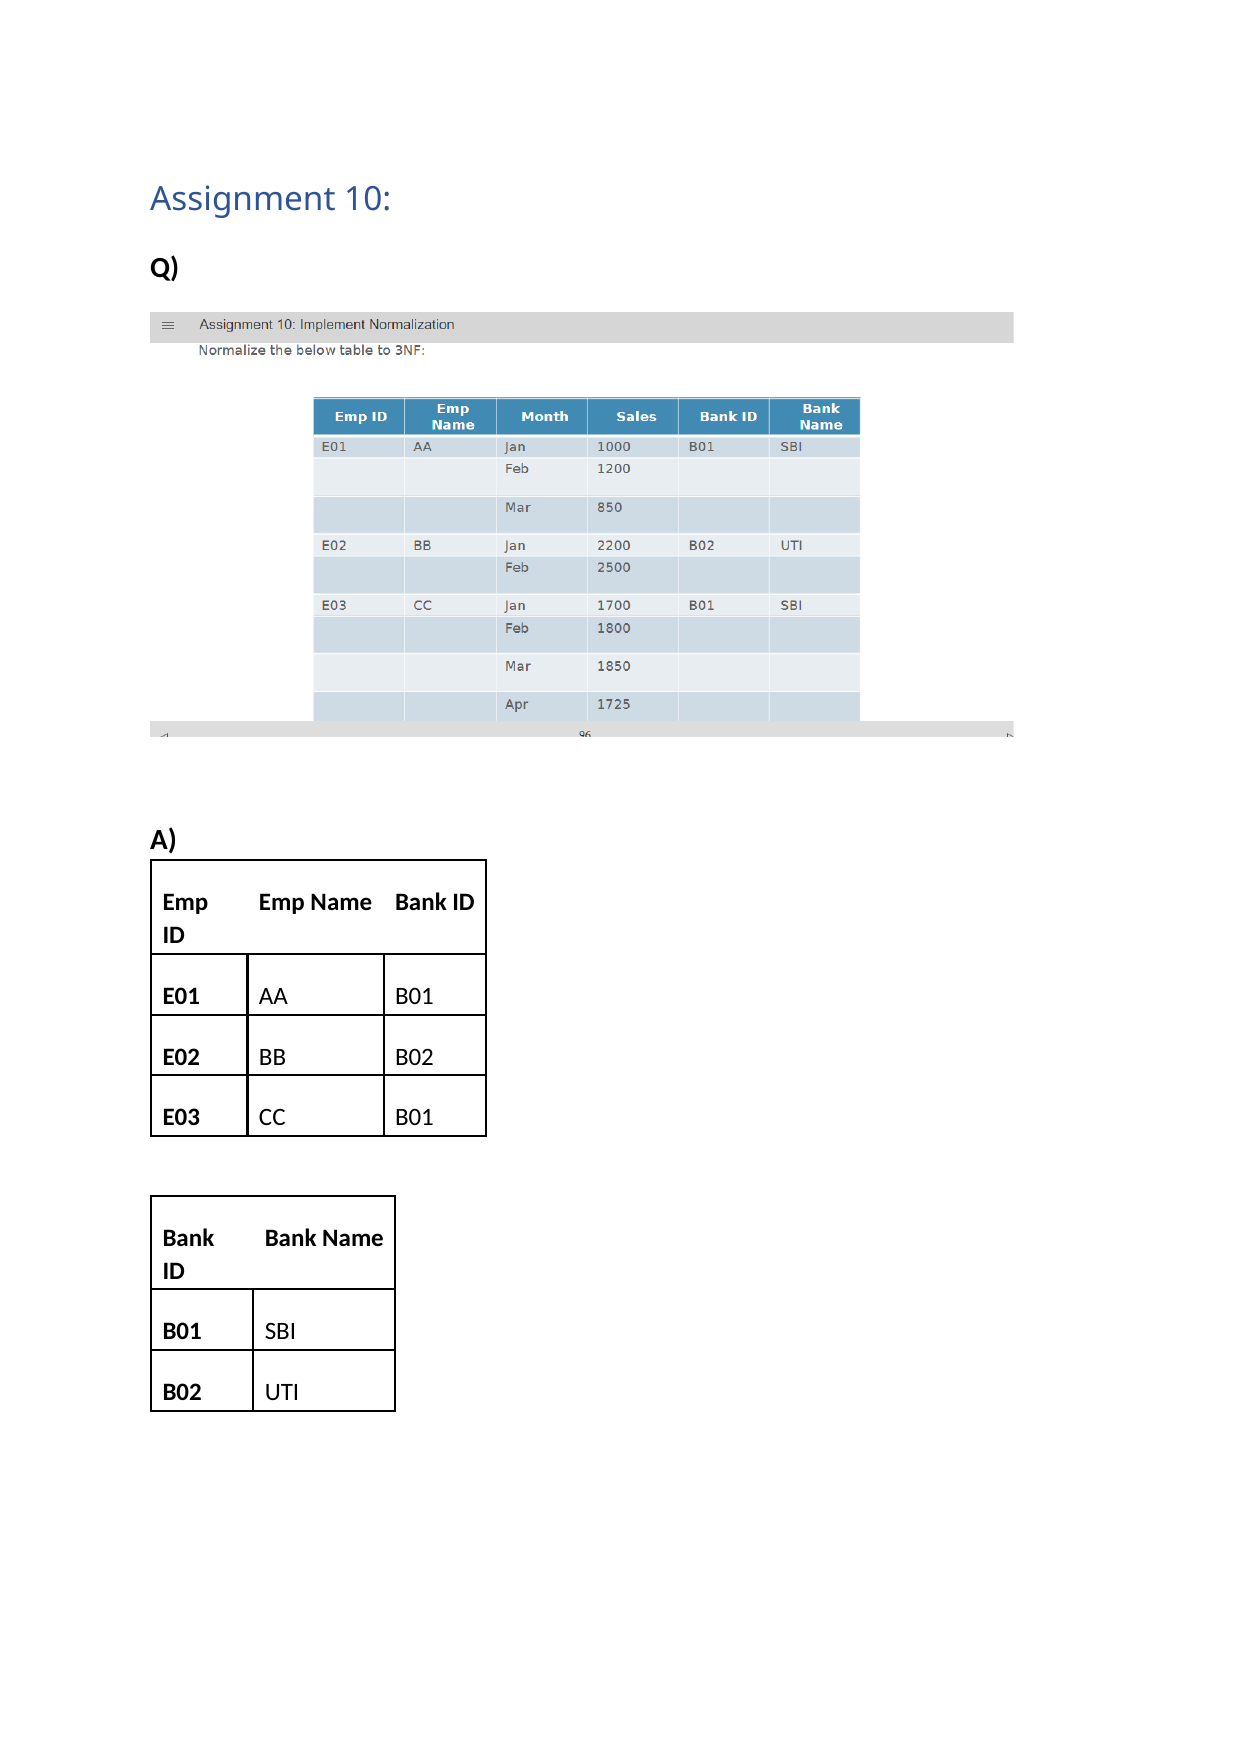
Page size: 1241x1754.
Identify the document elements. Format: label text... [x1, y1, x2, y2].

subtitle A) [150, 821, 1090, 857]
table_header Emp ID [152, 861, 247, 953]
table_cell B02 [385, 1016, 485, 1074]
subtitle Q) [150, 249, 1090, 284]
table_cell E02 [152, 1016, 246, 1074]
table_header Bank ID [384, 861, 485, 953]
picture [150, 312, 1014, 737]
table_cell B01 [385, 955, 485, 1013]
table_header Bank ID [152, 1197, 253, 1288]
table_cell BB [249, 1016, 383, 1074]
table_header Emp Name [248, 861, 383, 953]
table_cell AA [249, 955, 383, 1013]
table_header Bank Name [253, 1197, 394, 1288]
table_cell B01 [385, 1076, 485, 1135]
subtitle Assignment 10: [150, 175, 1090, 220]
table_cell E01 [152, 955, 246, 1013]
table_cell CC [249, 1076, 383, 1135]
table_cell SBI [254, 1290, 394, 1349]
table_cell UTI [254, 1351, 394, 1409]
table_cell B01 [152, 1290, 252, 1349]
table_cell B02 [152, 1351, 252, 1409]
table_cell E03 [152, 1076, 246, 1135]
